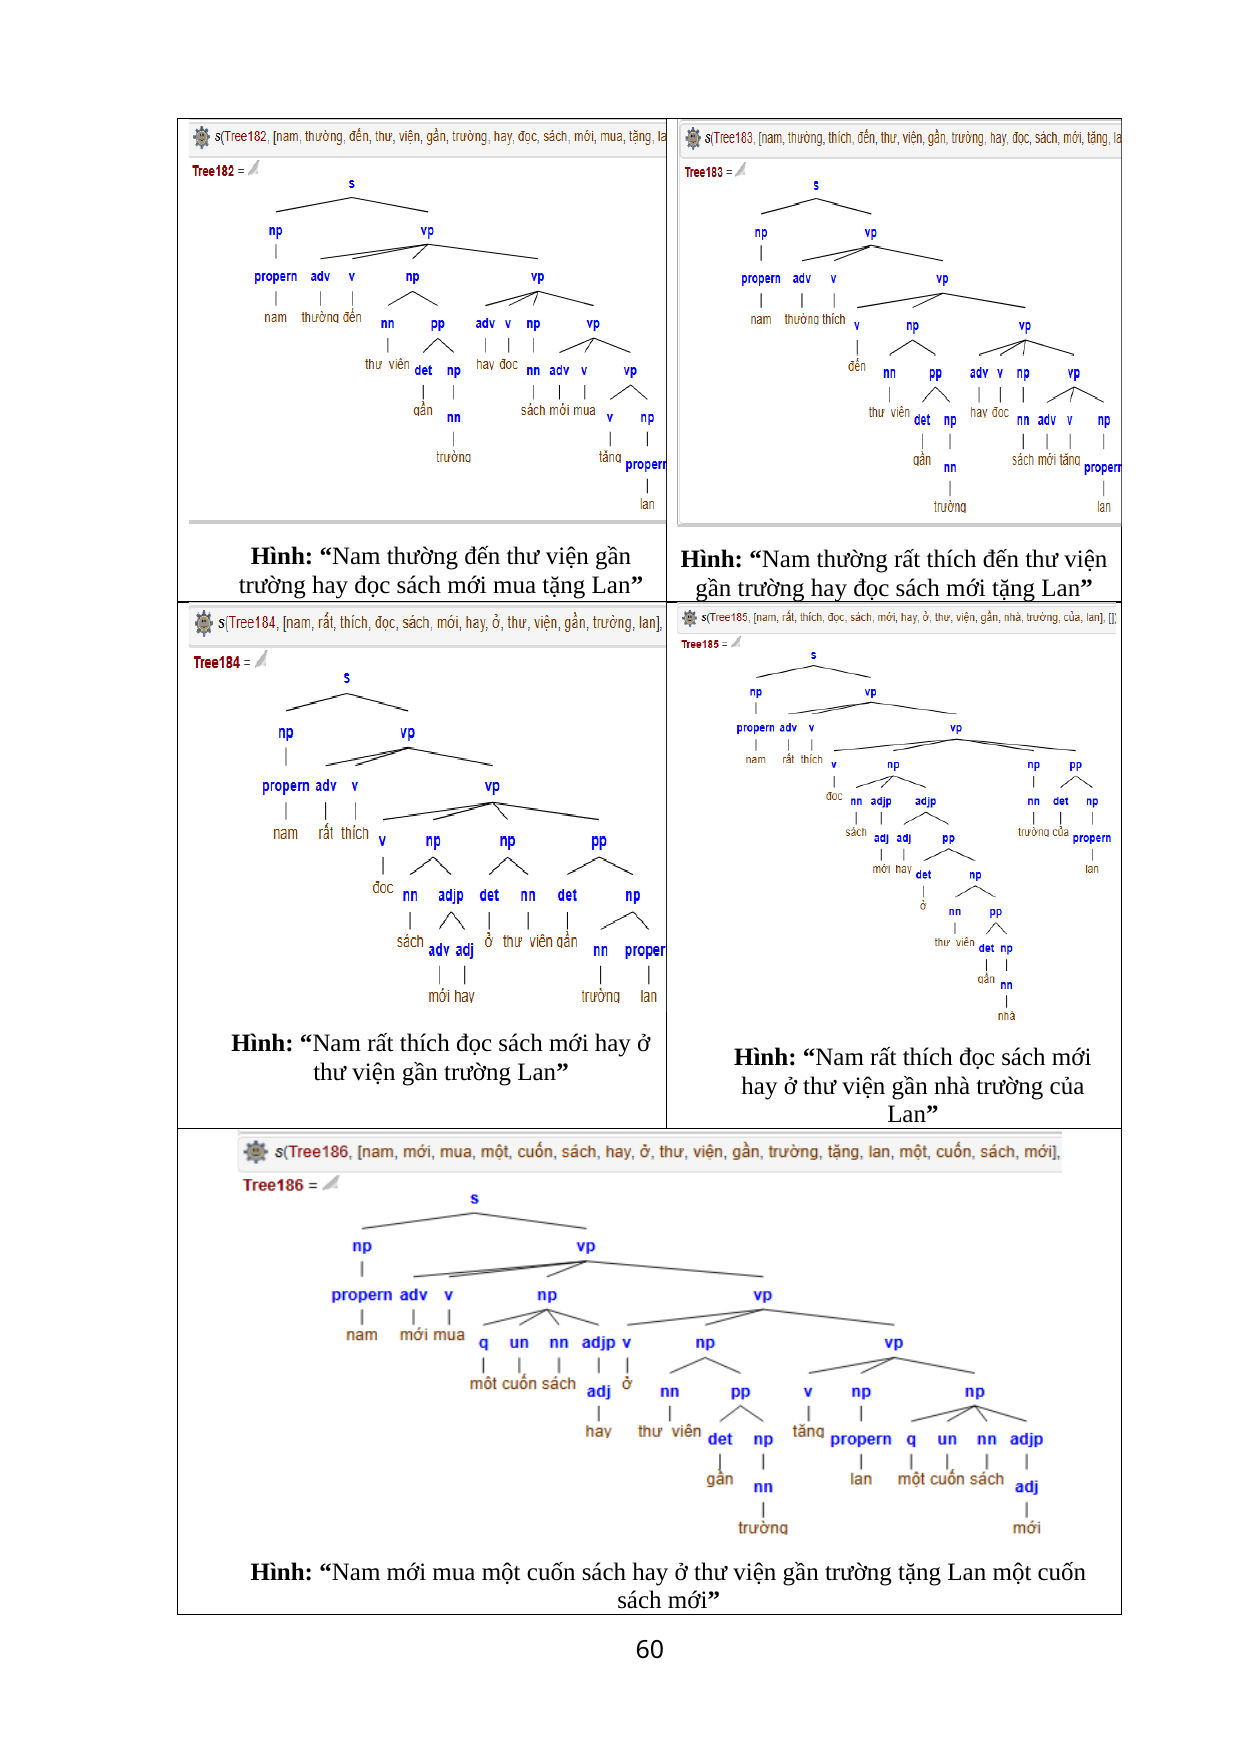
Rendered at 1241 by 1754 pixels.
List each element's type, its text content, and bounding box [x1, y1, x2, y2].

table_cell Hình: “Nam thường rất thích đến thư viện gần trường hay đọc sách mới tặng Lan” [667, 119, 1121, 601]
table_cell Hình: “Nam mới mua một cuốn sách hay ở thư viện gần trường tặng Lan một cuốn sách mới” [178, 1129, 1121, 1614]
table_cell Hình: “Nam thường đến thư viện gần trường hay đọc sách mới mua tặng Lan” [178, 119, 666, 601]
table_cell Hình: “Nam rất thích đọc sách mới hay ở thư viện gần trường Lan” [178, 603, 666, 1128]
picture [188, 119, 667, 524]
picture [677, 602, 1117, 1026]
picture [237, 1129, 1062, 1540]
picture [188, 602, 667, 1012]
table_cell Hình: “Nam rất thích đọc sách mới hay ở thư viện gần nhà trường của Lan” [667, 603, 1121, 1128]
picture [677, 119, 1122, 527]
